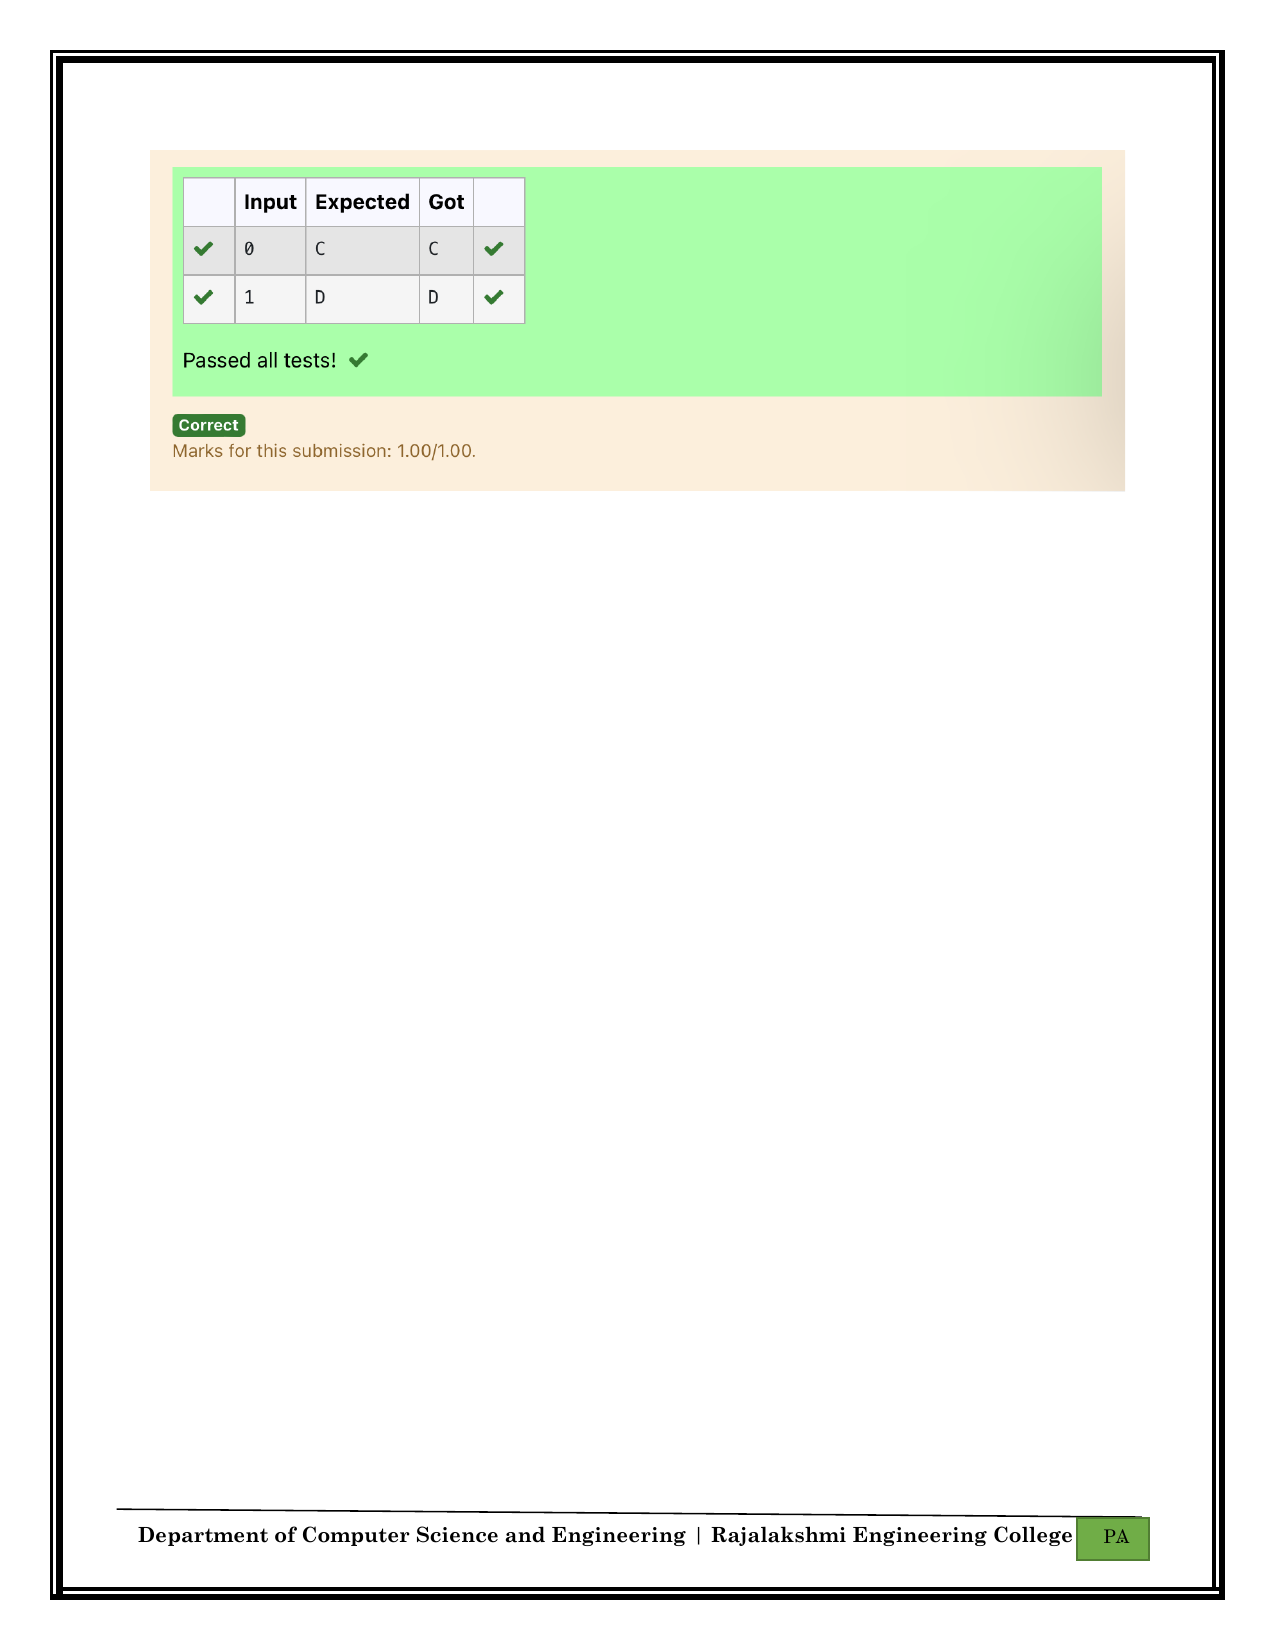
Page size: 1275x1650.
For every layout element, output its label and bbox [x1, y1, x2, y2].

picture [150, 150, 1125, 492]
